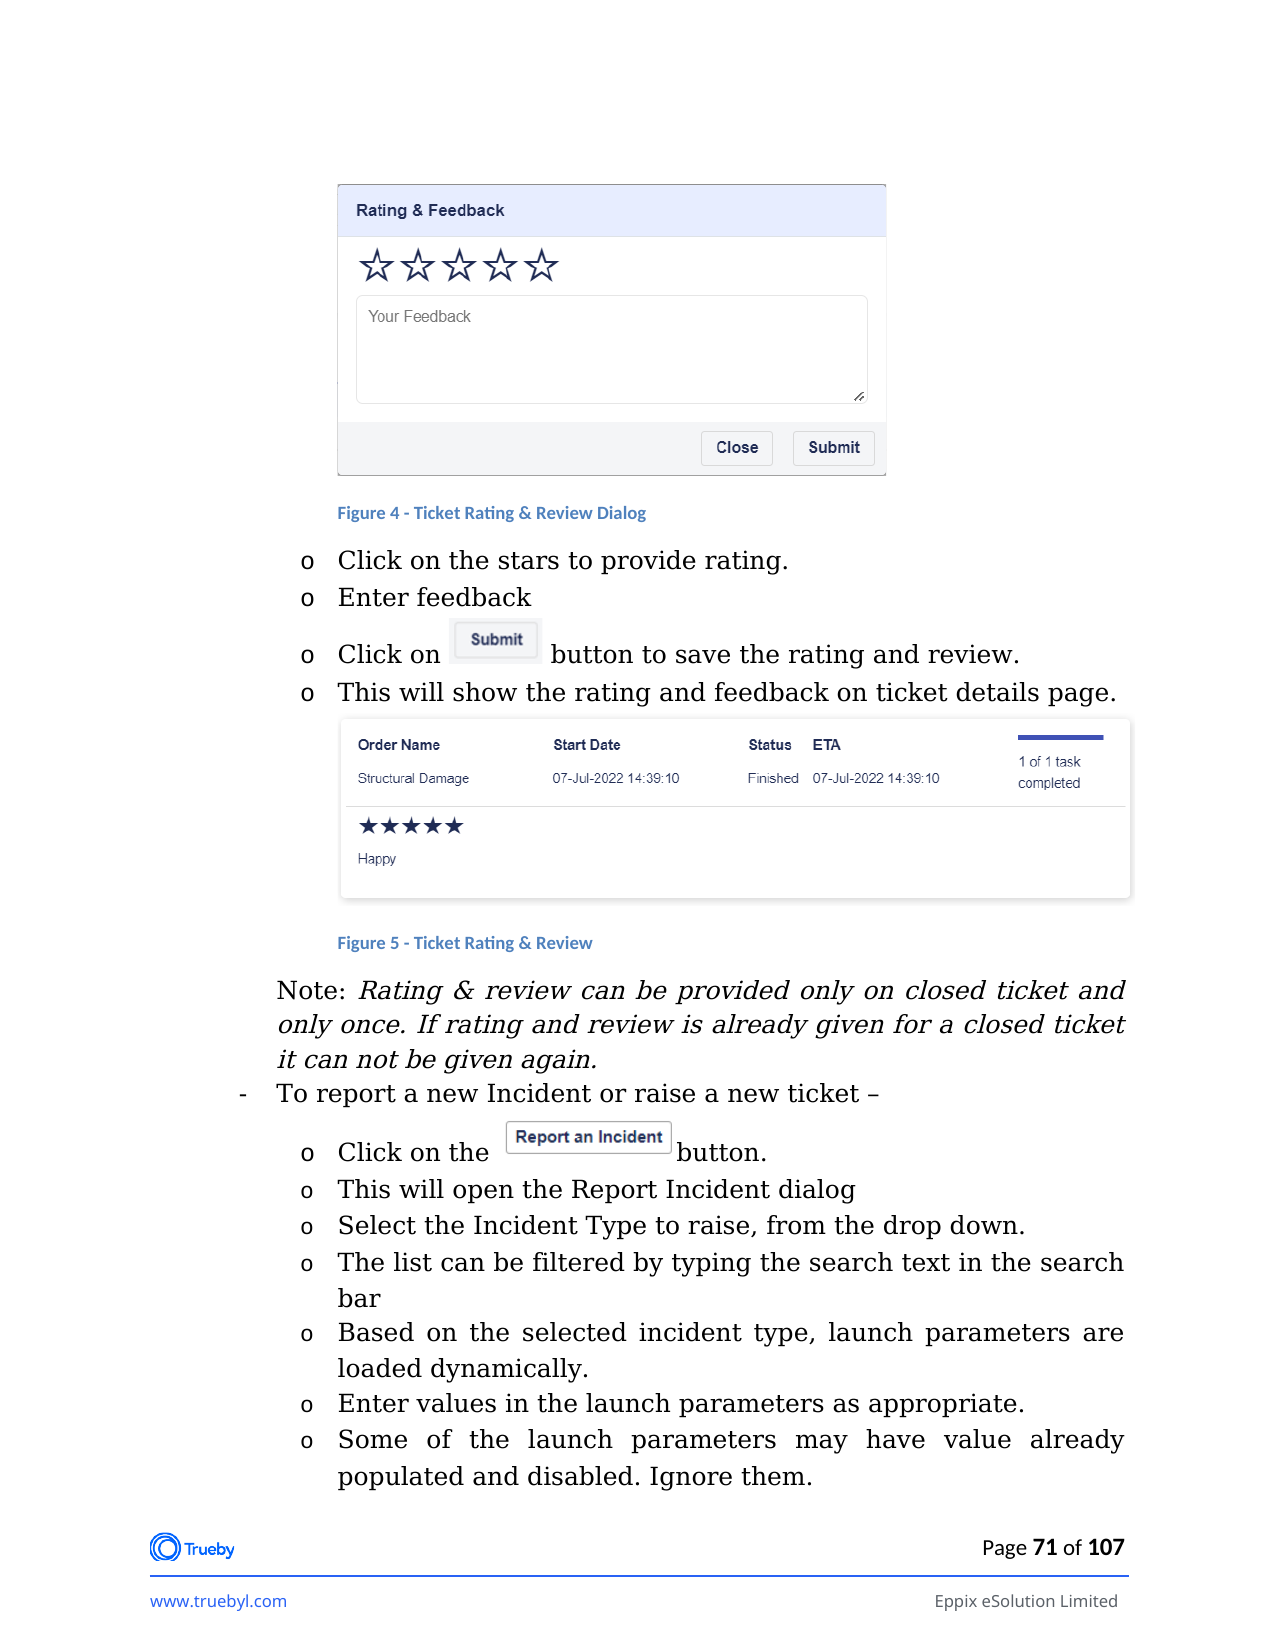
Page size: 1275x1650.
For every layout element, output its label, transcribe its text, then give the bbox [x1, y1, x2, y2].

list This will show the rating and feedback on ticket details page. [300, 676, 1125, 708]
list Click on the button. [300, 1113, 1125, 1169]
text Figure 4 - Ticket Rating & Review Dialog [262, 501, 1125, 524]
text Figure 5 - Ticket Rating & Review [262, 931, 1125, 954]
list Click on button to save the rating and review. [300, 619, 1125, 671]
list To report a new Incident or raise a new ticket – [239, 1078, 1125, 1108]
list Based on the selected incident type, launch parameters are loaded dynamically. [300, 1317, 1125, 1383]
list Click on the stars to provide rating. [300, 545, 1125, 577]
picture [497, 1112, 677, 1162]
list Note: Rating & review can be provided only on closed ticket and only once. If rating and review is already given for a closed ticket it can not be given again. [276, 975, 1125, 1074]
picture [149, 1532, 235, 1561]
picture [448, 618, 543, 664]
list Some of the launch parameters may have value already populated and disabled. Ignore them. [300, 1424, 1125, 1490]
list Enter feedback [300, 582, 1125, 614]
list The list can be filtered by typing the search text in the search bar [300, 1246, 1125, 1312]
picture [337, 184, 887, 476]
list This will open the Report Incident dialog [300, 1174, 1125, 1205]
picture [337, 713, 1135, 906]
list Enter values in the launch parameters as appropriate. [300, 1388, 1125, 1419]
list Select the Incident Type to raise, from the drop down. [300, 1210, 1125, 1242]
